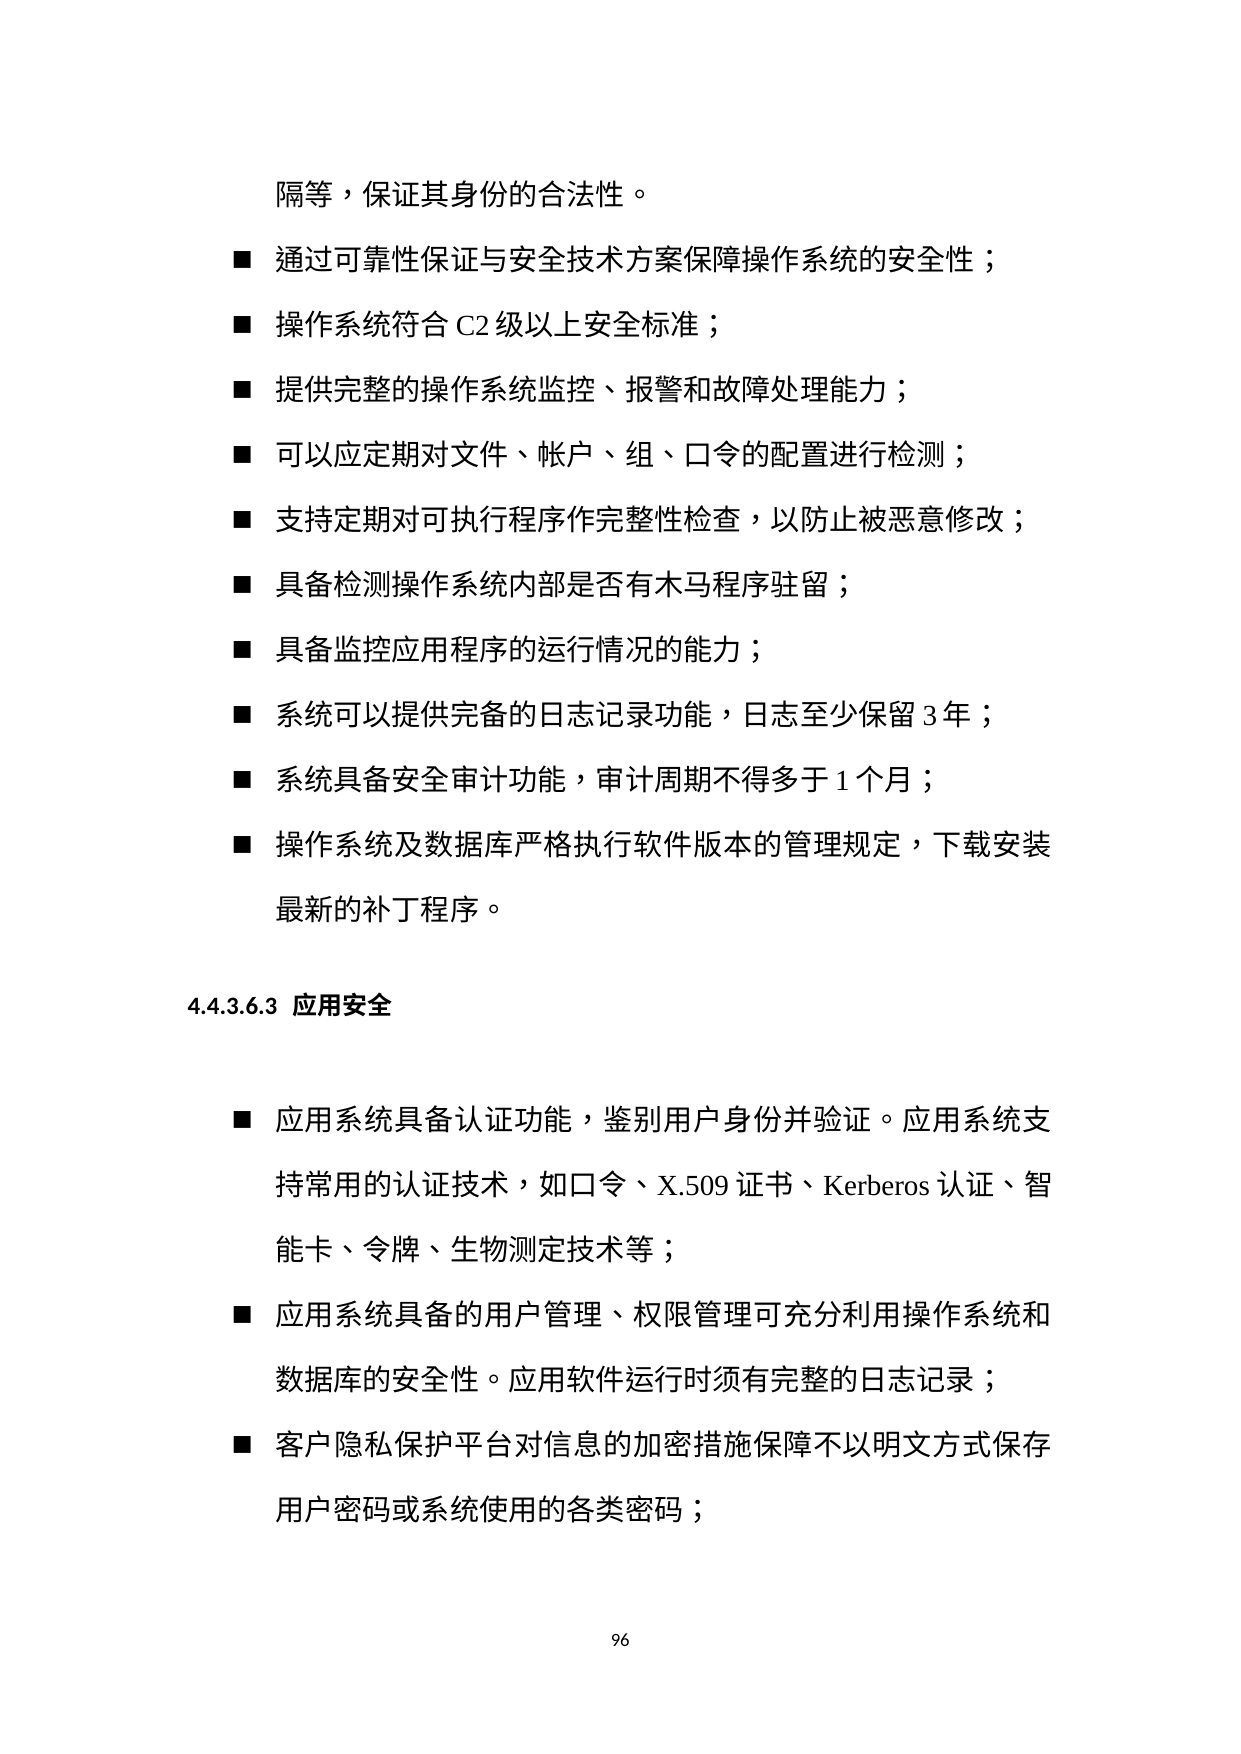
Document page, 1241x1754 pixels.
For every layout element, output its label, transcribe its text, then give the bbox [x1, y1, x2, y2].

list 通过可靠性保证与安全技术方案保障操作系统的安全性； [231, 227, 1053, 292]
list 操作系统及数据库严格执行软件版本的管理规定，下载安装最新的补丁程序。 [231, 812, 1053, 942]
subtitle 应用安全 [187, 971, 1053, 1036]
list 系统具备安全审计功能，审计周期不得多于1个月； [231, 747, 1053, 812]
list 系统可以提供完备的日志记录功能，日志至少保留3年； [231, 682, 1053, 747]
list 应用系统具备的用户管理、权限管理可充分利用操作系统和数据库的安全性。应用软件运行时须有完整的日志记录； [231, 1282, 1053, 1412]
list 具备检测操作系统内部是否有木马程序驻留； [231, 552, 1053, 617]
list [231, 162, 1053, 227]
list 操作系统符合C2级以上安全标准； [231, 292, 1053, 357]
list 应用系统具备认证功能，鉴别用户身份并验证。应用系统支持常用的认证技术，如口令、X.509证书、Kerberos认证、智能卡、令牌、生物测定技术等； [231, 1087, 1053, 1282]
list 提供完整的操作系统监控、报警和故障处理能力； [231, 357, 1053, 422]
list 支持定期对可执行程序作完整性检查，以防止被恶意修改； [231, 487, 1053, 552]
list 可以应定期对文件、帐户、组、口令的配置进行检测； [231, 422, 1053, 487]
list 具备监控应用程序的运行情况的能力； [231, 617, 1053, 682]
list 客户隐私保护平台对信息的加密措施保障不以明文方式保存用户密码或系统使用的各类密码； [231, 1412, 1053, 1542]
